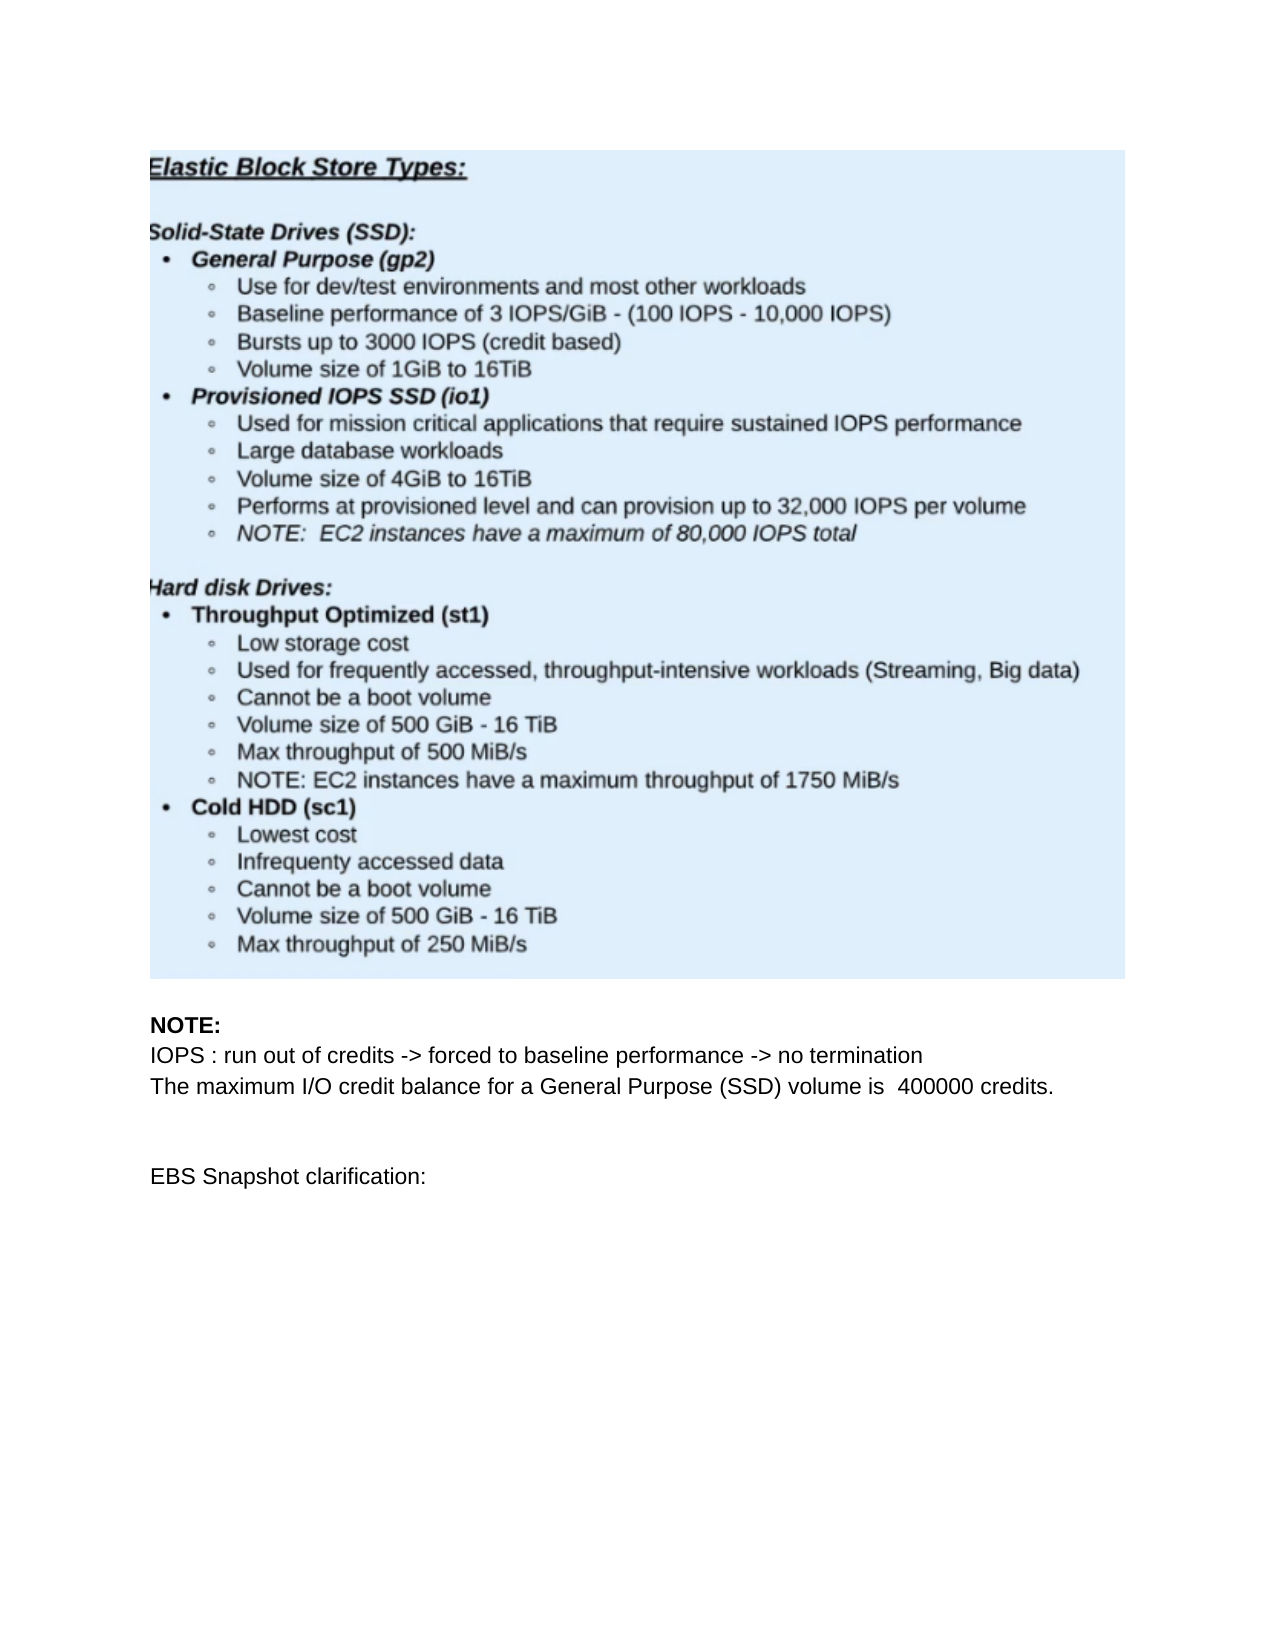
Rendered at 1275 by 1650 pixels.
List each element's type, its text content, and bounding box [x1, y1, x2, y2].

picture [150, 150, 1125, 979]
text The maximum I/O credit balance for a General Purpose (SSD) volume is 400000 credits. [150, 1073, 1125, 1099]
text EBS Snapshot clarification: [150, 1163, 1125, 1189]
text NOTE: [150, 1012, 1125, 1038]
text IOPS : run out of credits -> forced to baseline performance -> no termination [150, 1042, 1125, 1069]
